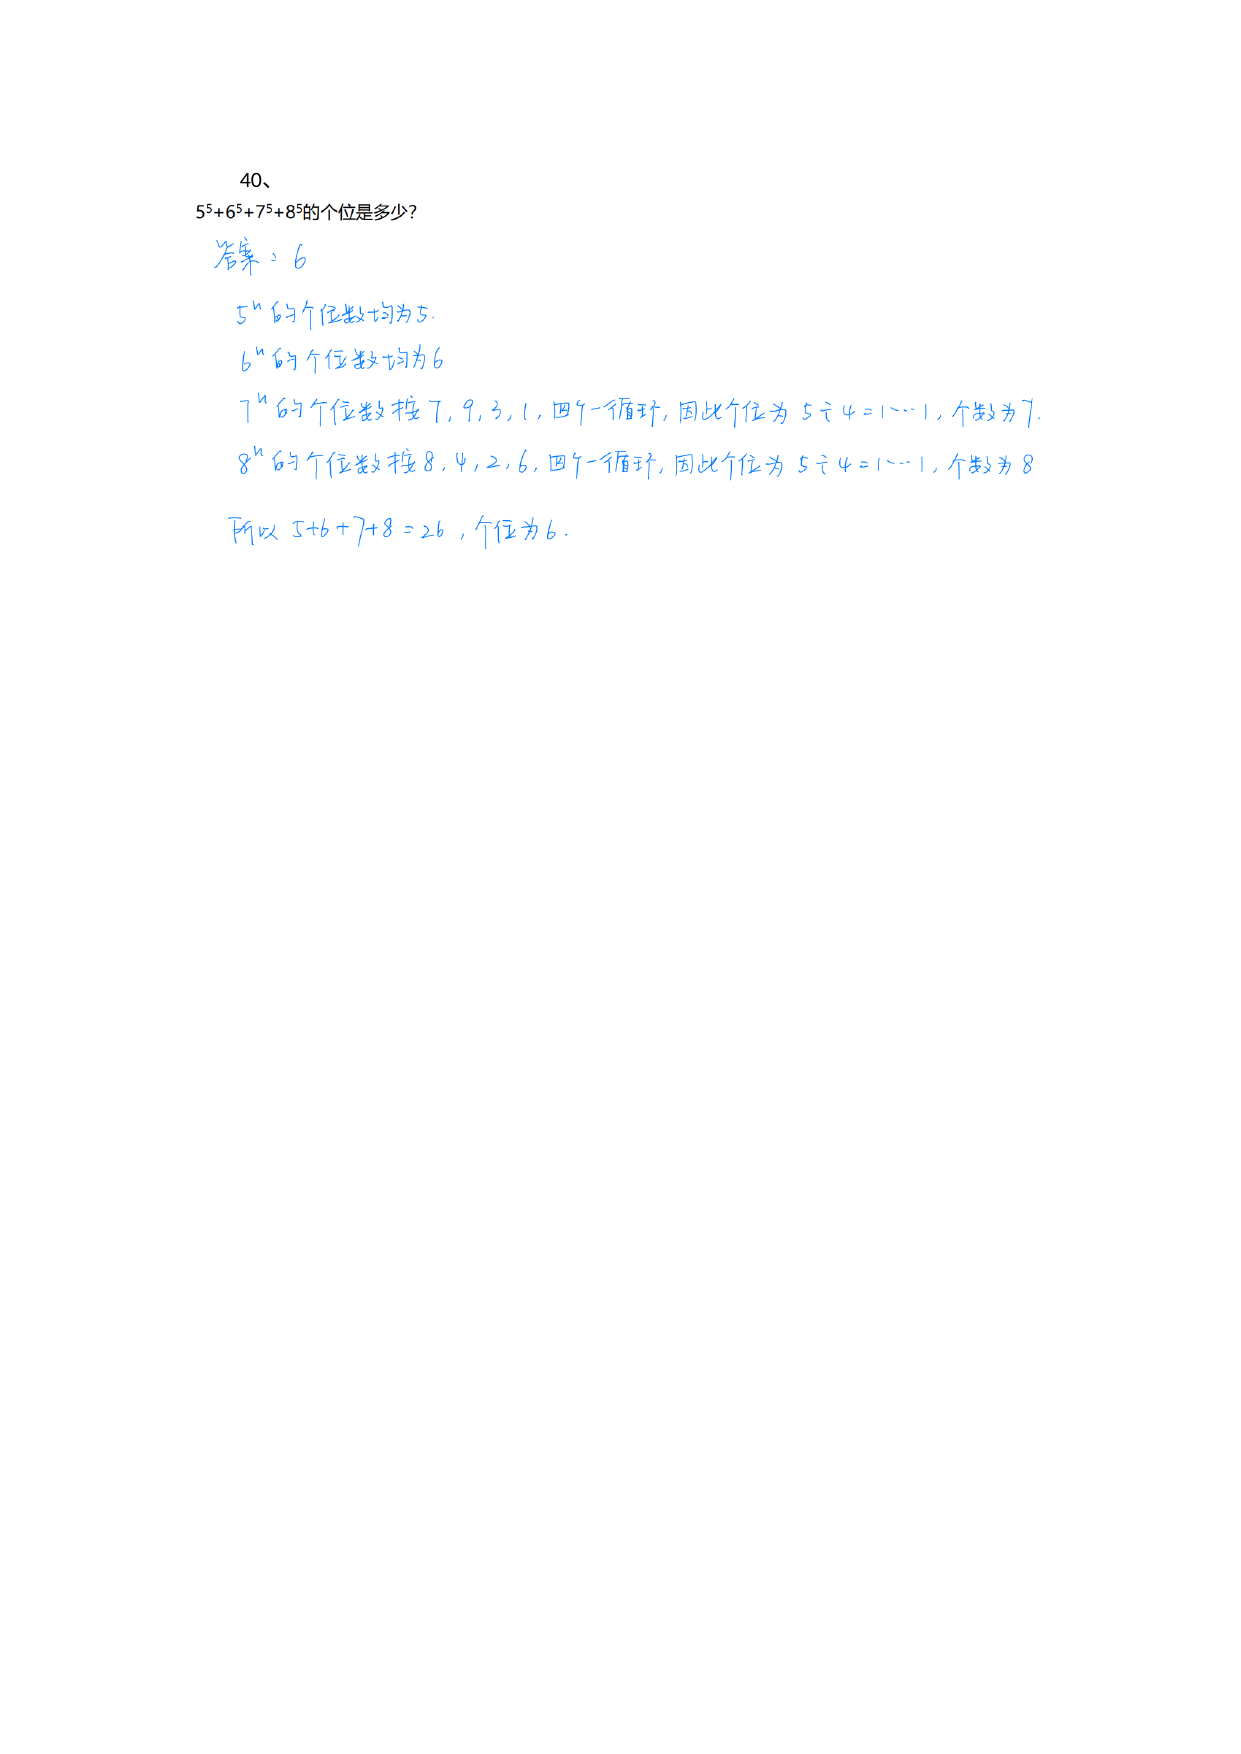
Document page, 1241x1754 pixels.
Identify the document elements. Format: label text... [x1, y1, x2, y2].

picture [187, 194, 1051, 556]
